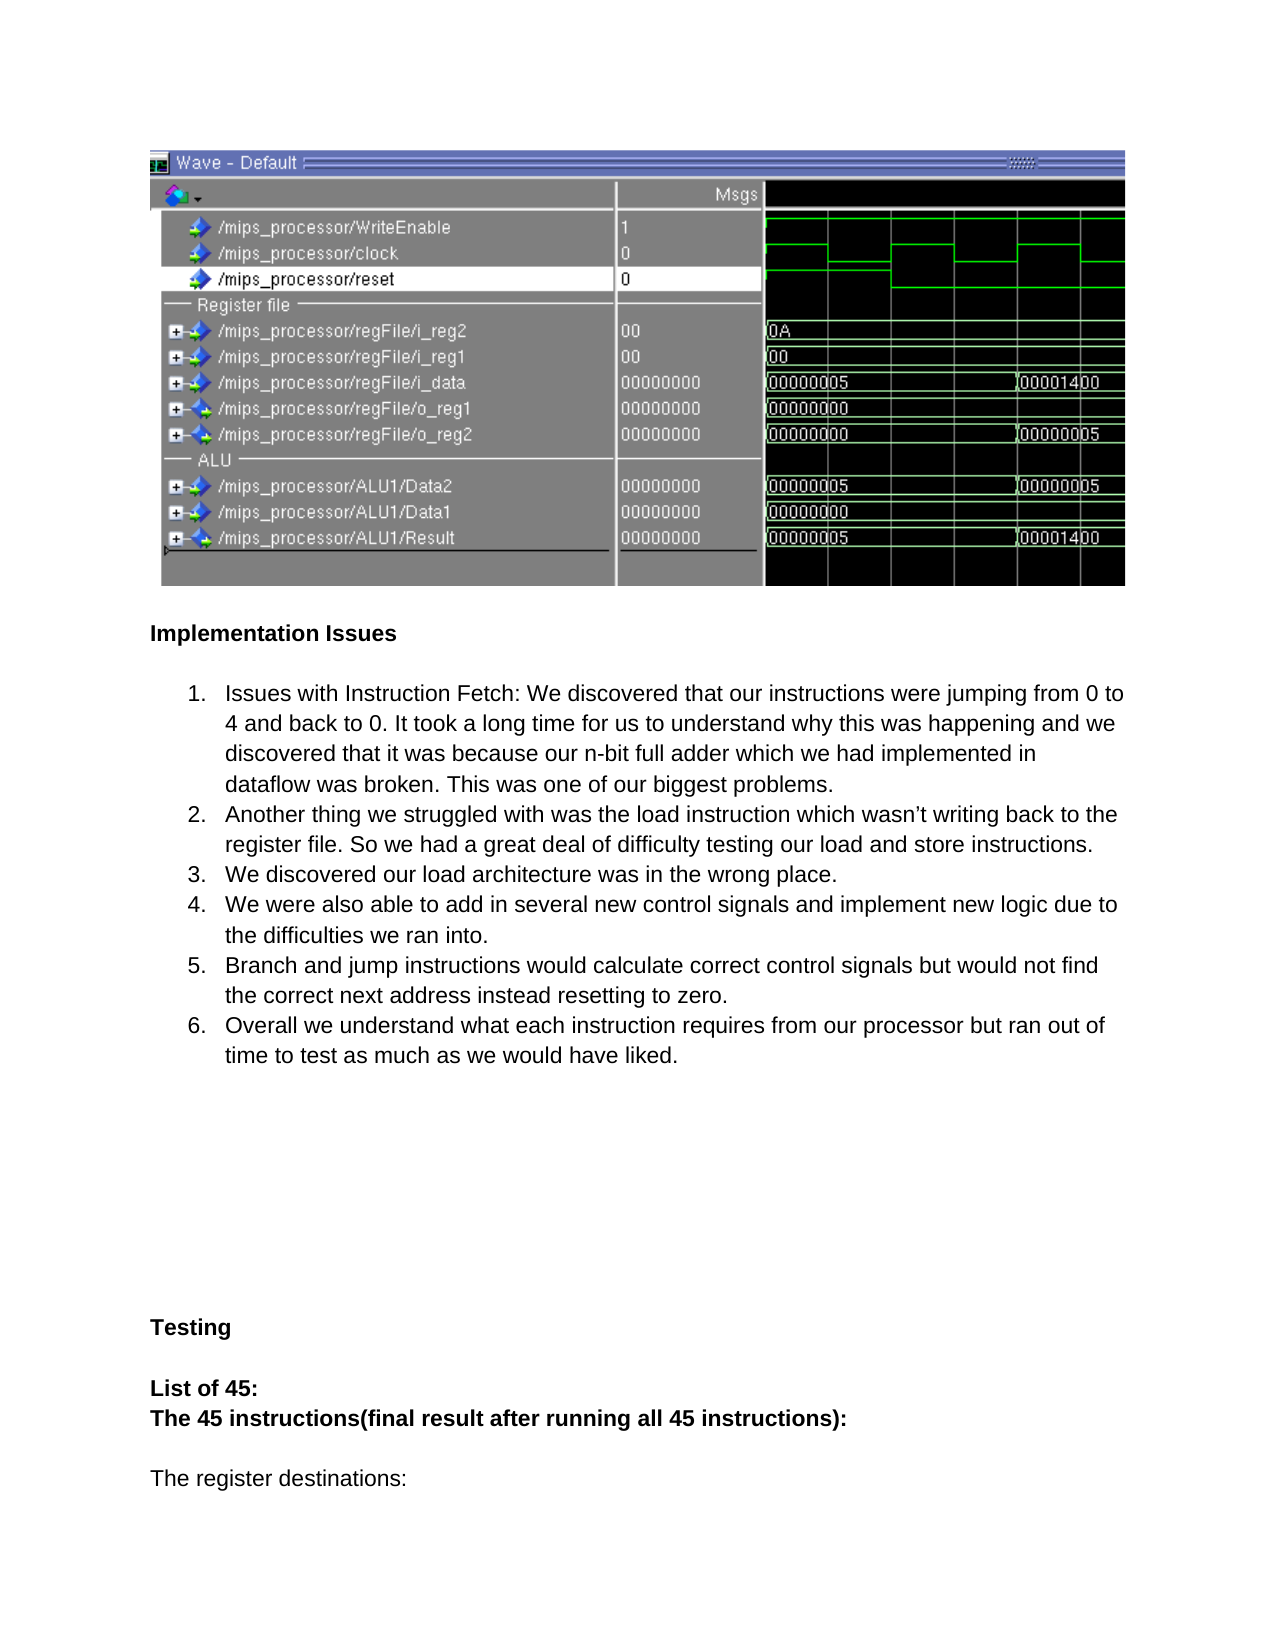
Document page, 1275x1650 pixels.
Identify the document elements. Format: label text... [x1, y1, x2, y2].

text Implementation Issues [150, 619, 1125, 646]
list Branch and jump instructions would calculate correct control signals but would not find the correct next address instead resetting to zero. [187, 952, 1125, 1008]
list We discovered our load architecture was in the wrong place. [187, 861, 1125, 887]
list Overall we understand what each instruction requires from our processor but ran out of time to test as much as we would have liked. [187, 1012, 1125, 1069]
list Issues with Instruction Fetch: We discovered that our instructions were jumping from 0 to 4 and back to 0. It took a long time for us to understand why this was happening and we discovered that it was because our n-bit full adder which we had implemented in dataflow was broken. This was one of our biggest problems. [187, 680, 1125, 797]
list We were also able to add in several new control signals and implement new logic due to the difficulties we ran into. [187, 891, 1125, 948]
picture [150, 150, 1125, 586]
text Testing [150, 1314, 1125, 1341]
text The 45 instructions(final result after running all 45 instructions): [150, 1405, 1125, 1431]
list Another thing we struggled with was the load instruction which wasn’t writing back to the register file. So we had a great deal of difficulty testing our load and store instructions. [187, 801, 1125, 857]
text The register destinations: [150, 1465, 1125, 1492]
text List of 45: [150, 1375, 1125, 1401]
